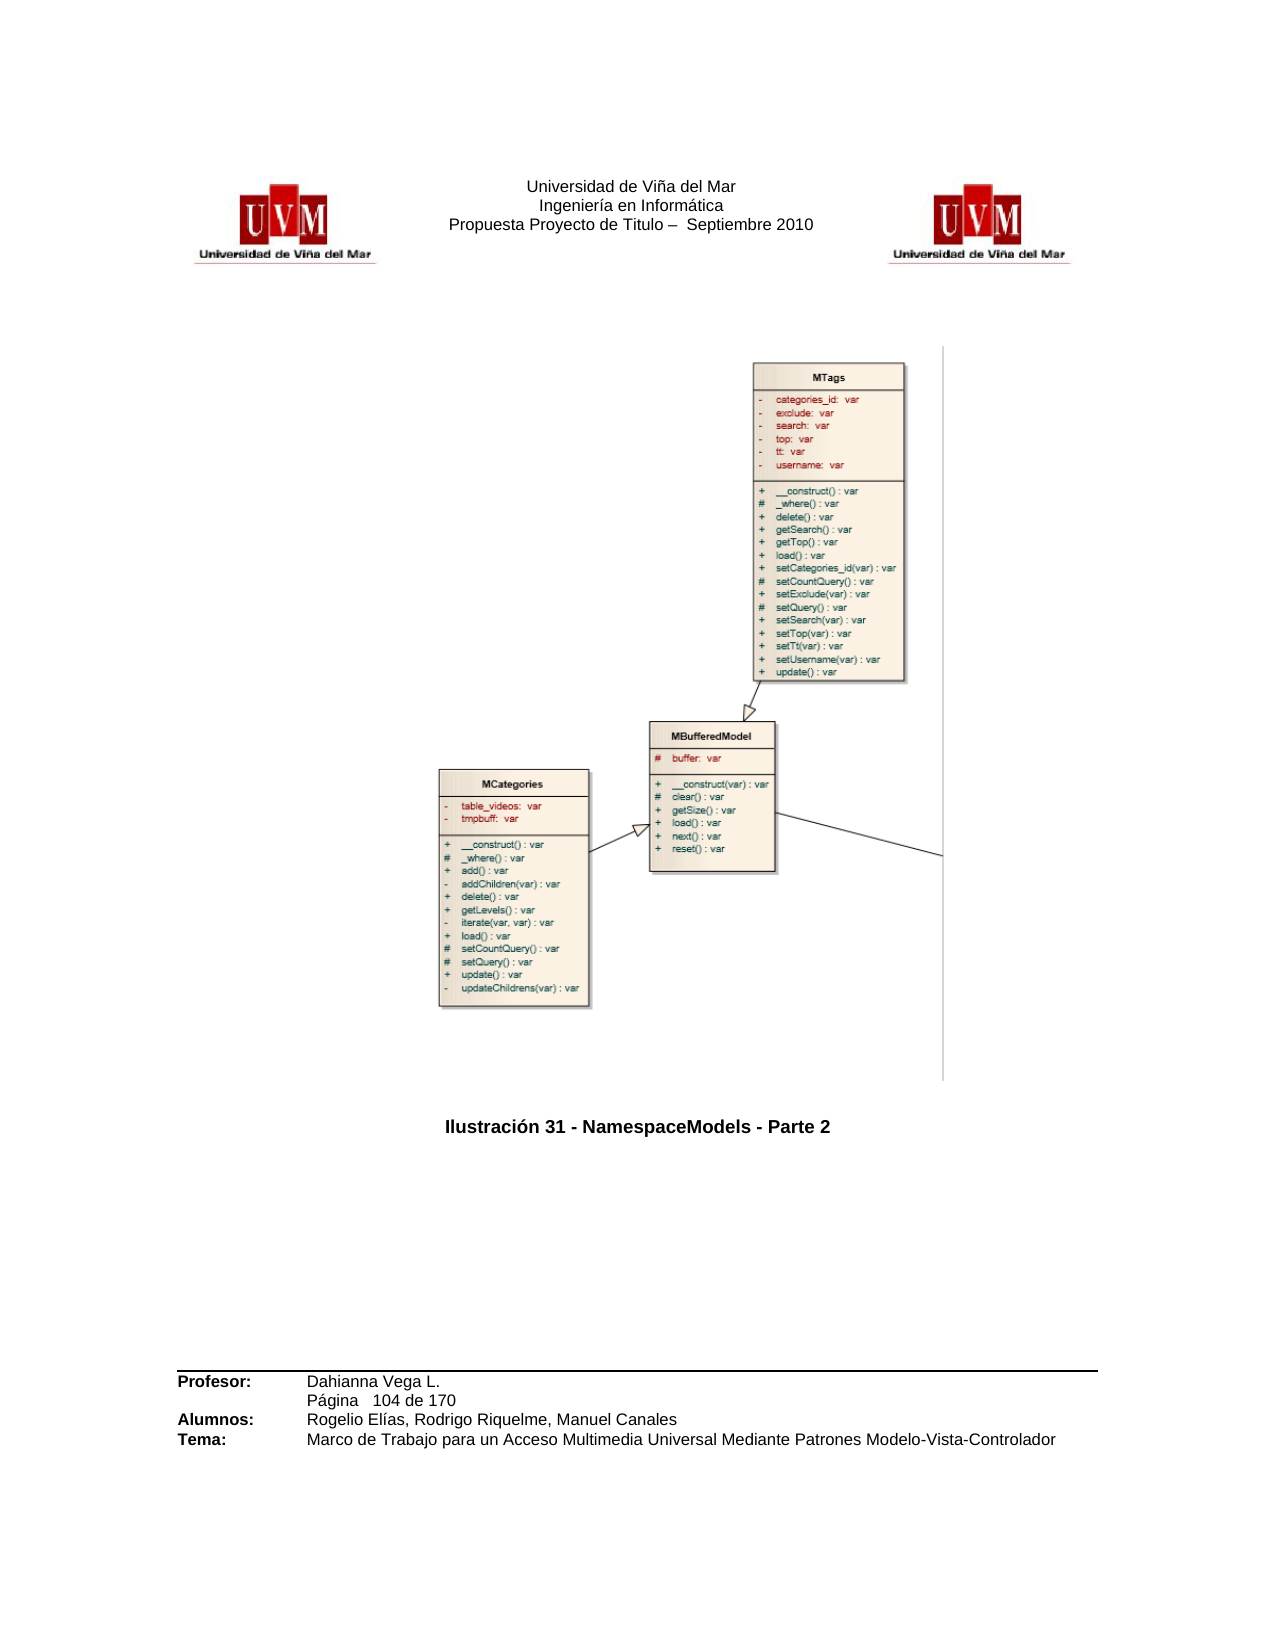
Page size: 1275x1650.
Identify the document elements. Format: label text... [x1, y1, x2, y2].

picture [306, 346, 969, 1081]
picture [871, 176, 1084, 267]
text Ilustración 31 - NamespaceModels - Parte 2 [177, 1116, 1098, 1137]
picture [177, 176, 390, 267]
